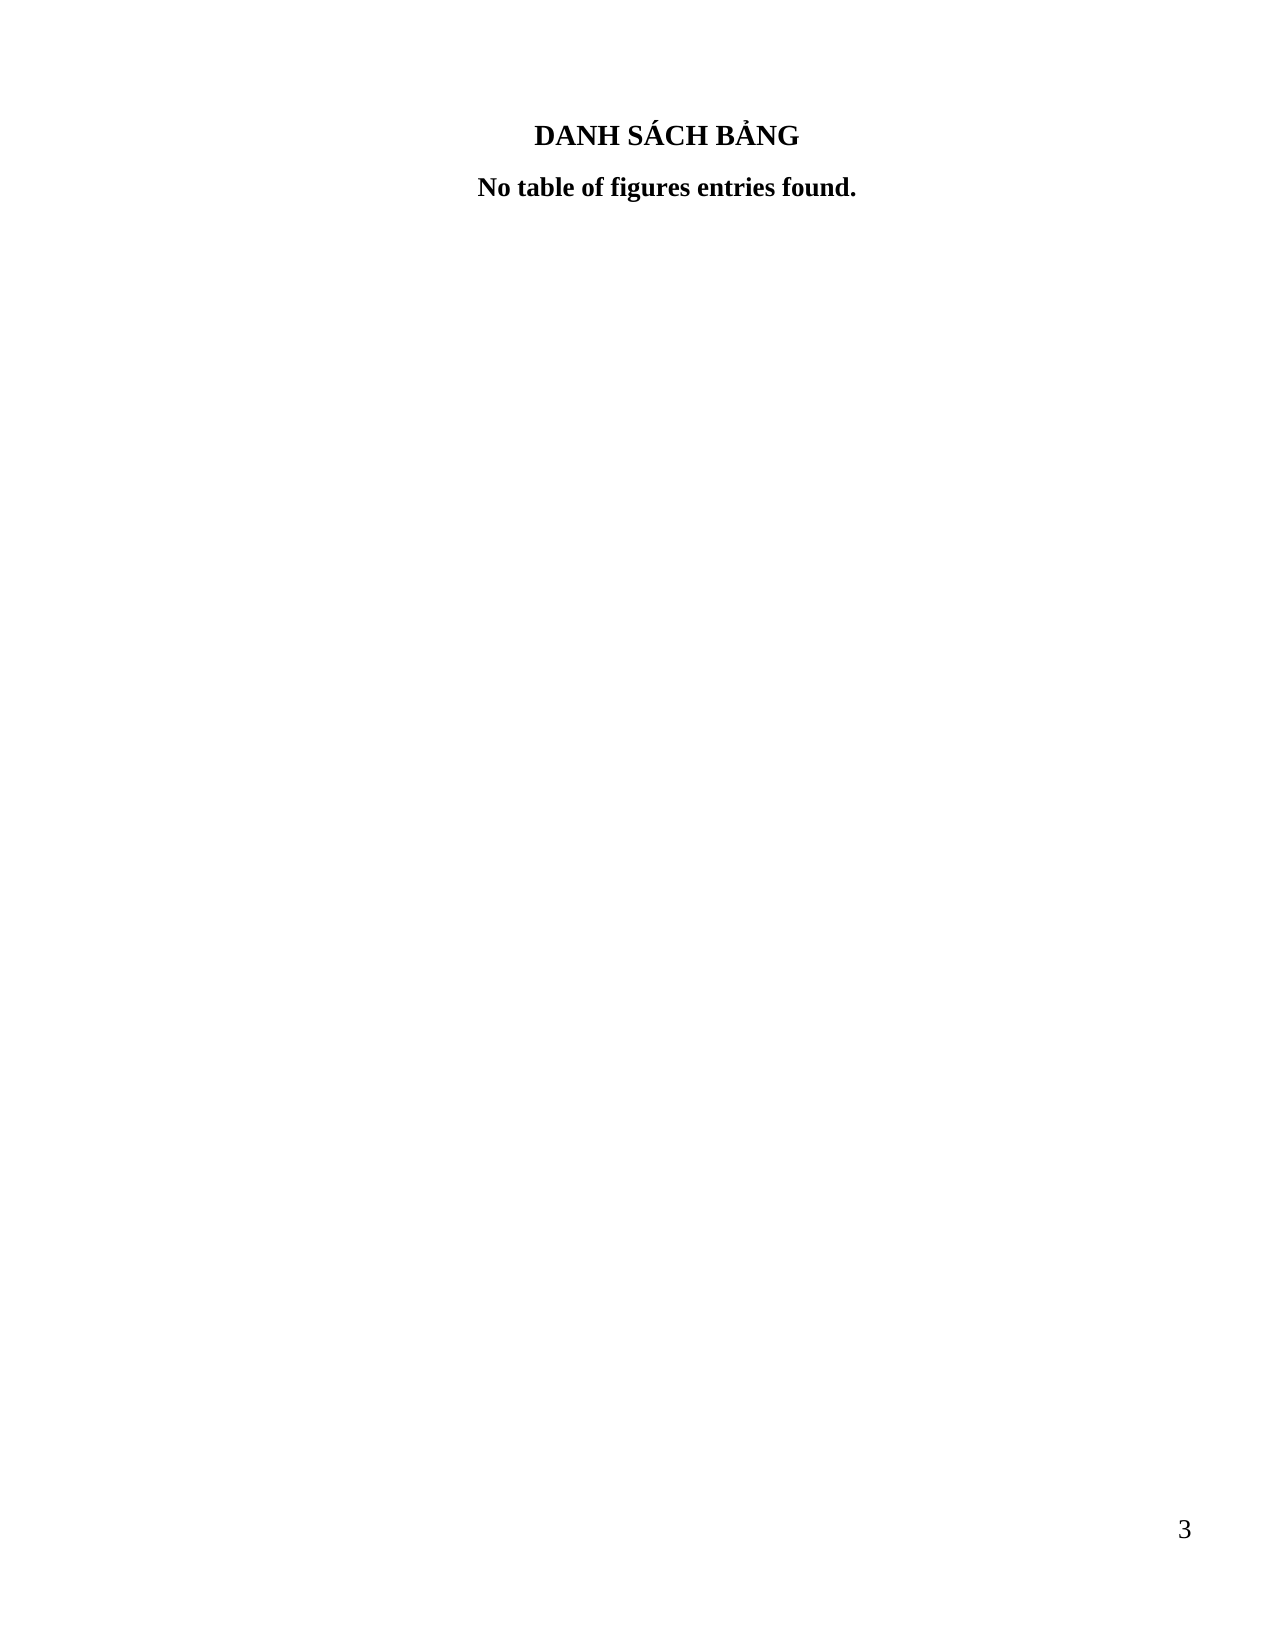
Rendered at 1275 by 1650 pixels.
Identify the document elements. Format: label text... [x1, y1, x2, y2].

text DANH SÁCH BẢNG [177, 118, 1157, 152]
text No table of figures entries found. [177, 171, 1157, 202]
